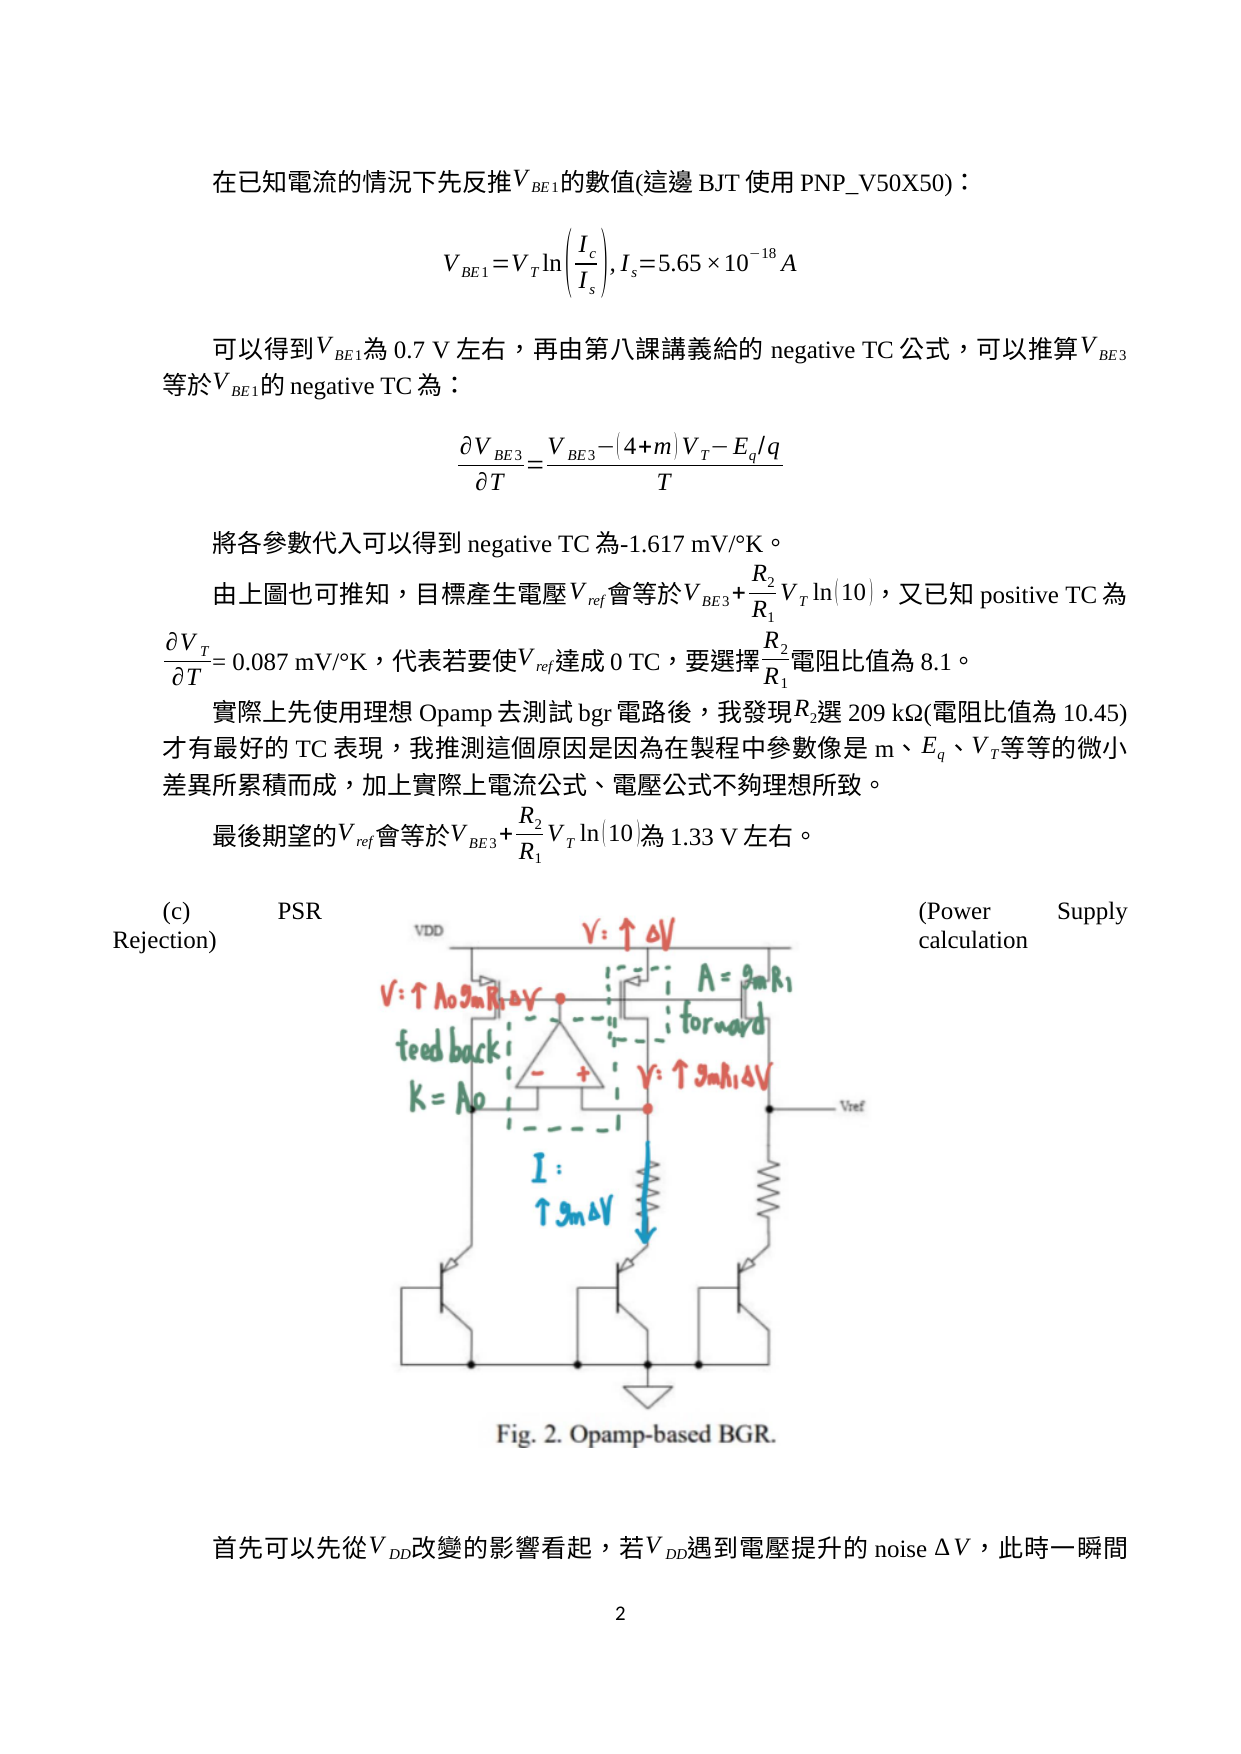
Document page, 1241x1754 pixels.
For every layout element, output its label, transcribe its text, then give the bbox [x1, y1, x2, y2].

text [162, 1529, 1128, 1565]
text 實際上先使用理想Opamp去測試bgr電路後，我發現選209 kΩ(電阻比值為10.45)才有最好的TC表現，我推測這個原因是因為在製程中參數像是m、、等等的微小差異所累積而成，加上實際上電流公式、電壓公式不夠理想所致。 [162, 693, 1128, 801]
text 由上圖也可推知，目標產生電壓會等於，又已知positive TC為= 0.087 mV/°K，代表若要使達成0 TC，要選擇電阻比值為8.1。 [162, 560, 1128, 693]
text 在已知電流的情況下先反推的數值(這邊BJT使用PNP_V50X50)： [112, 162, 1128, 199]
text 最後期望的會等於為1.33 V左右。 [162, 801, 1128, 868]
text 可以得到為0.7 V左右，再由第八課講義給的negative TC公式，可以推算等於的negative TC為： [162, 329, 1128, 402]
text 將各參數代入可以得到negative TC為-1.617 mV/°K。 [112, 524, 1128, 560]
picture [340, 907, 900, 1448]
text (c) PSR (Power Supply Rejection) calculation [112, 896, 1128, 954]
